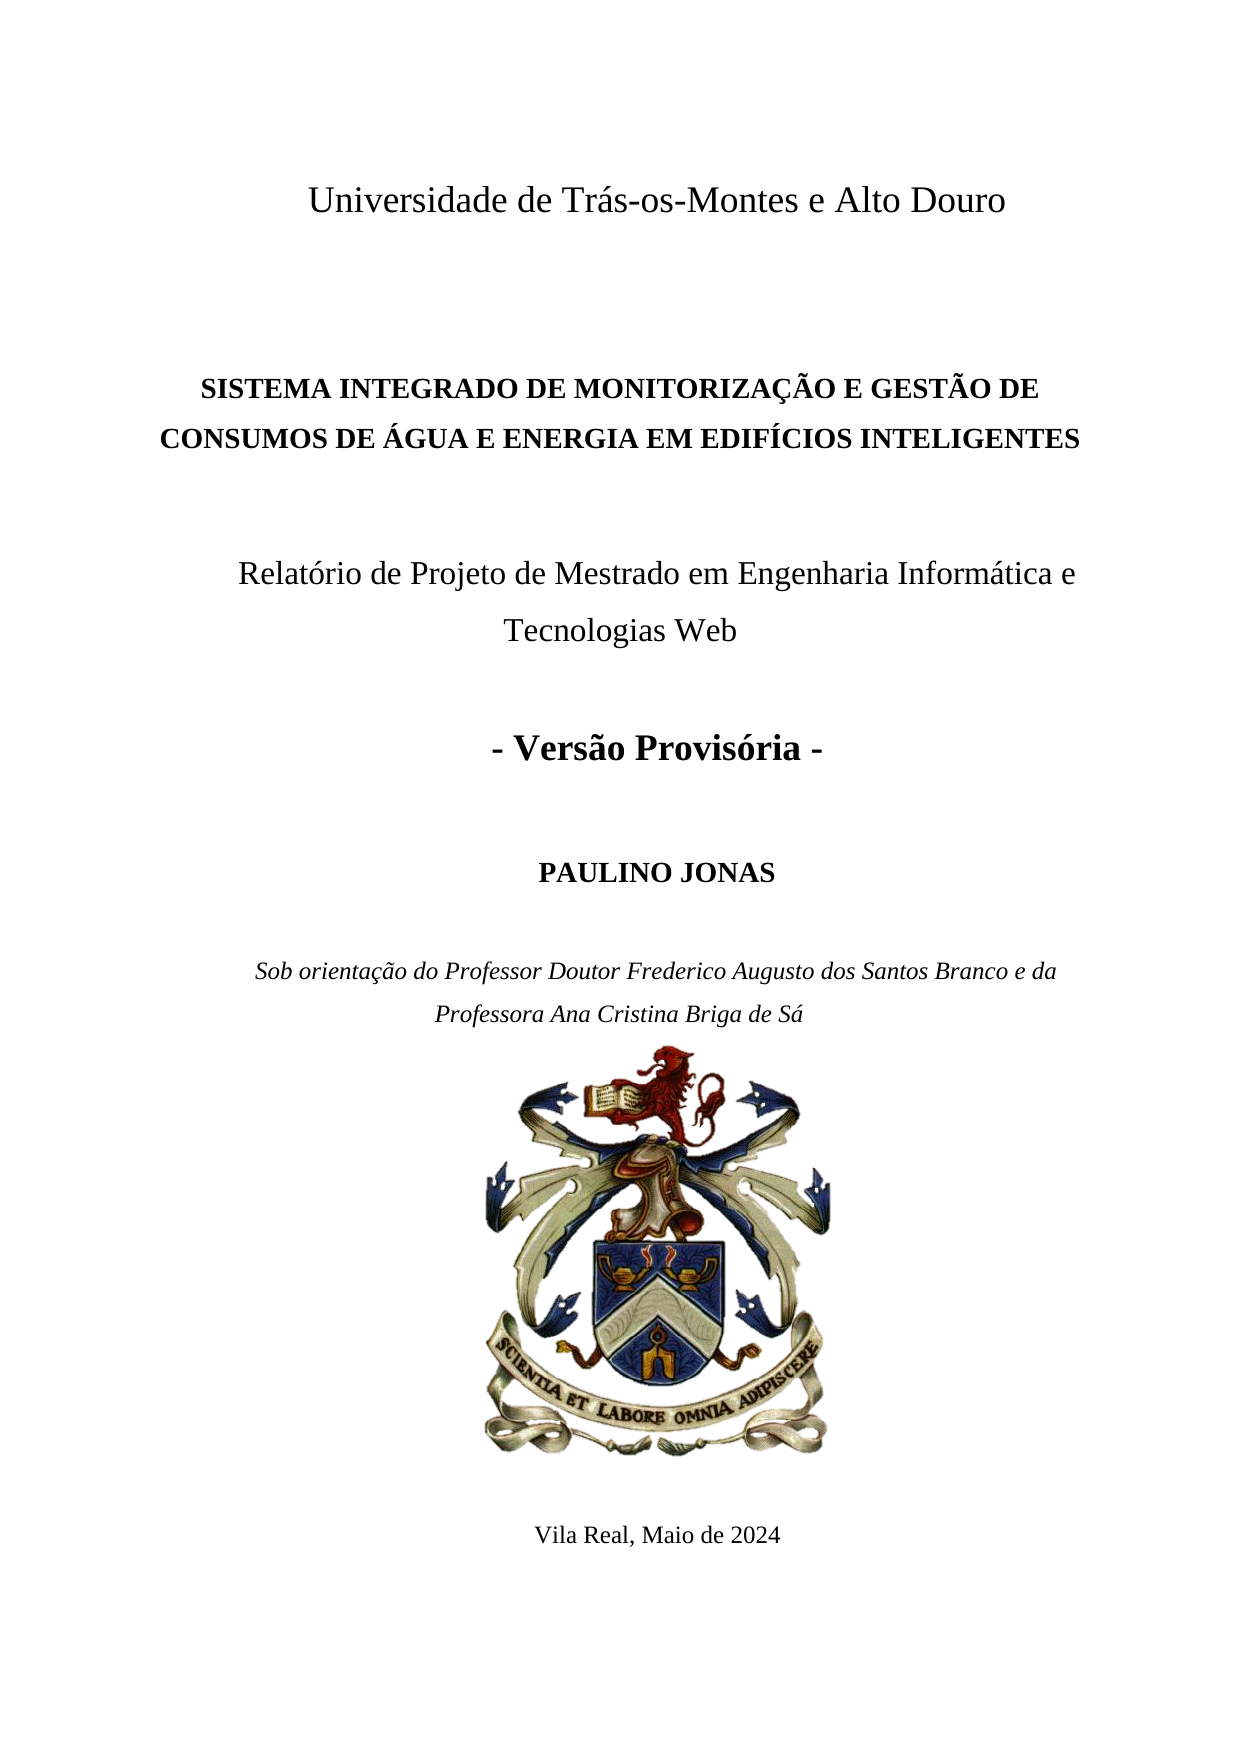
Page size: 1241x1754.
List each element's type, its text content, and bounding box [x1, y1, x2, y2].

text Vila Real, Maio de 2024 [148, 1520, 1092, 1549]
text Relatório de Projeto de Mestrado em Engenharia Informática e Tecnologias Web [148, 553, 1092, 649]
text SISTEMA INTEGRADO DE MONITORIZAÇÃO E GESTÃO DE CONSUMOS DE ÁGUA E ENERGIA EM EDIFÍCIOS INTELIGENTES [148, 371, 1092, 455]
text Universidade de Trás-os-Montes e Alto Douro [148, 177, 1092, 220]
text Sob orientação do Professor Doutor Frederico Augusto dos Santos Branco e da Professora Ana Cristina Briga de Sá [148, 956, 1092, 1028]
text - Versão Provisória - [148, 726, 1092, 769]
picture [477, 1042, 837, 1463]
text PAULINO JONAS [148, 855, 1092, 889]
